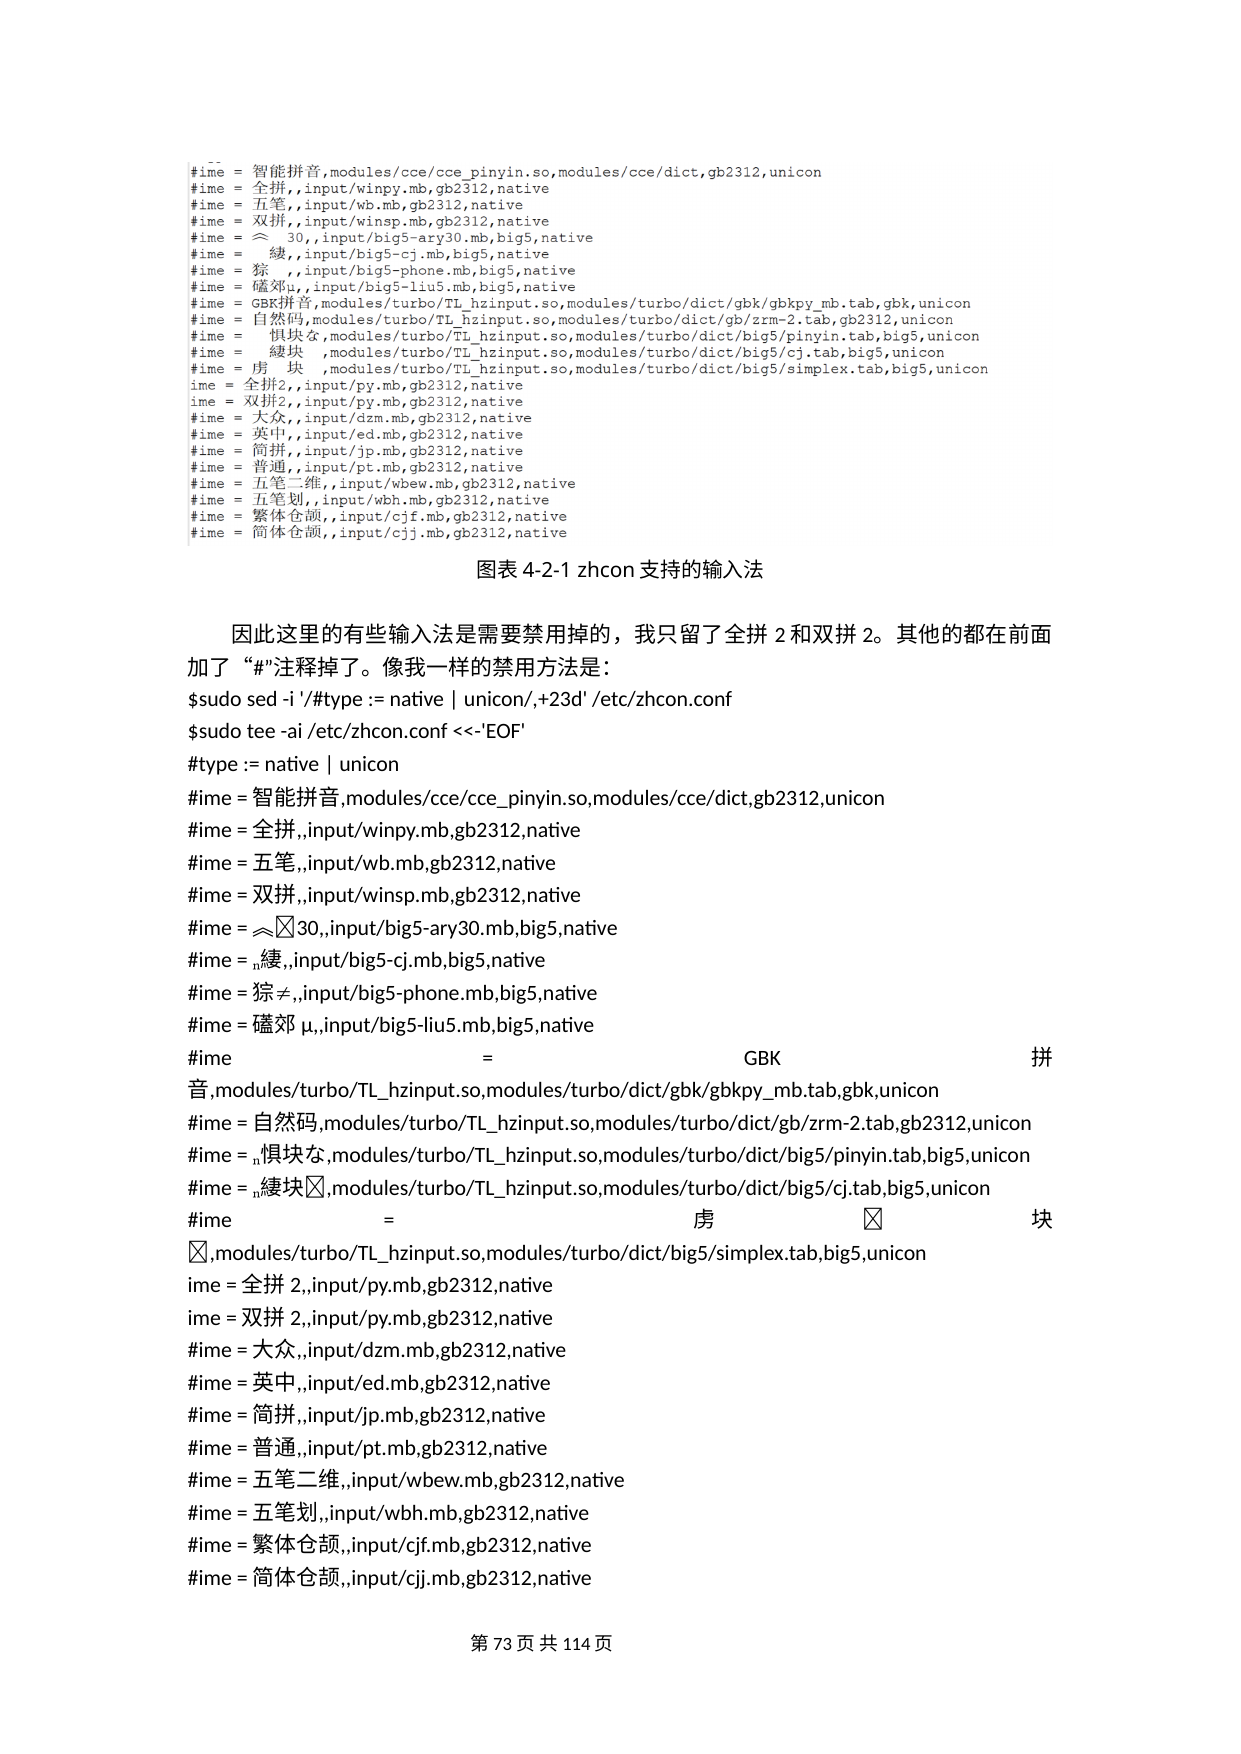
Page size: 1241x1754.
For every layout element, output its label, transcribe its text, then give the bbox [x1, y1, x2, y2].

text #ime = 緀,,input/big5-cj.mb,big5,native [187, 942, 1053, 974]
text #ime = 英中,,input/ed.mb,gb2312,native [187, 1364, 1053, 1397]
text #ime = 緀块,modules/turbo/TL_hzinput.so,modules/turbo/dict/big5/cj.tab,big5,unicon [187, 1169, 1053, 1202]
text #ime = 智能拼音,modules/cce/cce_pinyin.so,modules/cce/dict,gb2312,unicon [187, 779, 1053, 812]
text #ime = 大众,,input/dzm.mb,gb2312,native [187, 1332, 1053, 1364]
text ime = 双拼2,,input/py.mb,gb2312,native [187, 1299, 1053, 1332]
text #ime = 简拼,,input/jp.mb,gb2312,native [187, 1397, 1053, 1429]
text #ime = 简体仓颉,,input/cjj.mb,gb2312,native [187, 1559, 1053, 1592]
text #ime = GBK拼音,modules/turbo/TL_hzinput.so,modules/turbo/dict/gbk/gbkpy_mb.tab,gbk,unicon [187, 1039, 1053, 1104]
text $sudo tee -ai /etc/zhcon.conf <<-'EOF' [187, 714, 1053, 747]
text #ime = 普通,,input/pt.mb,gb2312,native [187, 1429, 1053, 1462]
text #ime = 双拼,,input/winsp.mb,gb2312,native [187, 877, 1053, 909]
text #ime = ︽30,,input/big5-ary30.mb,big5,native [187, 909, 1053, 942]
text #ime = 礚郊μ,,input/big5-liu5.mb,big5,native [187, 1007, 1053, 1039]
text #ime = 五笔二维,,input/wbew.mb,gb2312,native [187, 1462, 1053, 1494]
text $sudo sed -i '/#type := native | unicon/,+23d' /etc/zhcon.conf [187, 682, 1053, 714]
text #ime = 五笔划,,input/wbh.mb,gb2312,native [187, 1494, 1053, 1527]
text #type := native | unicon [187, 747, 1053, 779]
text #ime = 惧块な,modules/turbo/TL_hzinput.so,modules/turbo/dict/big5/pinyin.tab,big5,unicon [187, 1137, 1053, 1169]
picture [187, 162, 1053, 546]
text 因此这里的有些输入法是需要禁用掉的，我只留了全拼2和双拼2。其他的都在前面加了“#”注释掉了。像我一样的禁用方法是： [187, 617, 1053, 682]
text #ime = 猔,,input/big5-phone.mb,big5,native [187, 974, 1053, 1007]
text #ime = 繁体仓颉,,input/cjf.mb,gb2312,native [187, 1527, 1053, 1559]
text #ime = 自然码,modules/turbo/TL_hzinput.so,modules/turbo/dict/gb/zrm-2.tab,gb2312,unicon [187, 1104, 1053, 1137]
text 图表 4-2-1 zhcon支持的输入法 [187, 552, 1053, 584]
text #ime = 虏块,modules/turbo/TL_hzinput.so,modules/turbo/dict/big5/simplex.tab,big5,unicon [187, 1202, 1053, 1267]
text #ime = 全拼,,input/winpy.mb,gb2312,native [187, 812, 1053, 844]
text #ime = 五笔,,input/wb.mb,gb2312,native [187, 844, 1053, 877]
text ime = 全拼2,,input/py.mb,gb2312,native [187, 1267, 1053, 1299]
